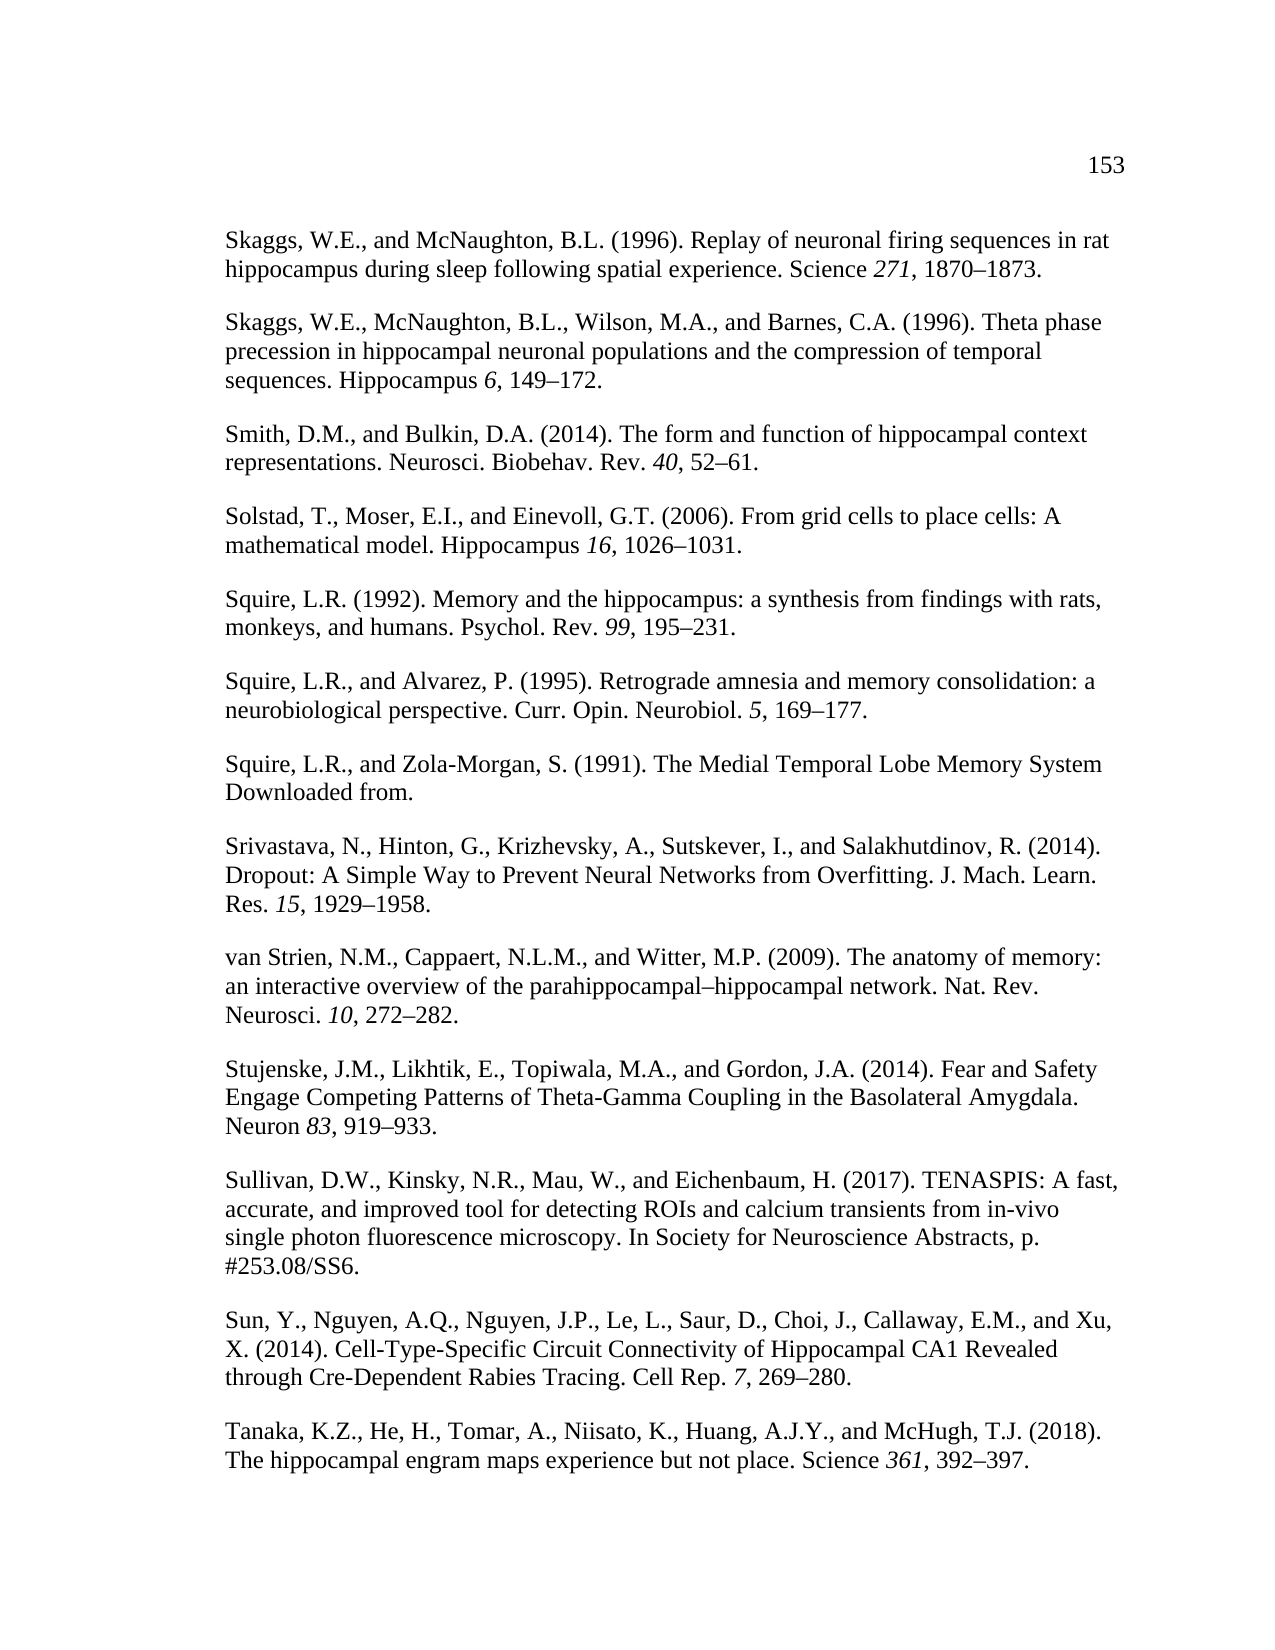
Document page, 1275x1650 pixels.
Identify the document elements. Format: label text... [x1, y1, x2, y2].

text Sun, Y., Nguyen, A.Q., Nguyen, J.P., Le, L., Saur, D., Choi, J., Callaway, E.M., and Xu, X. (2014). Cell-Type-Specific Circuit Connectivity of Hippocampal CA1 Revealed through Cre-Dependent Rabies Tracing. Cell Rep. 7, 269–280. [225, 1305, 1125, 1391]
text Skaggs, W.E., McNaughton, B.L., Wilson, M.A., and Barnes, C.A. (1996). Theta phase precession in hippocampal neuronal populations and the compression of temporal sequences. Hippocampus 6, 149–172. [225, 307, 1125, 394]
text van Strien, N.M., Cappaert, N.L.M., and Witter, M.P. (2009). The anatomy of memory: an interactive overview of the parahippocampal–hippocampal network. Nat. Rev. Neurosci. 10, 272–282. [225, 942, 1125, 1029]
text Squire, L.R., and Alvarez, P. (1995). Retrograde amnesia and memory consolidation: a neurobiological perspective. Curr. Opin. Neurobiol. 5, 169–177. [225, 666, 1125, 724]
text Skaggs, W.E., and McNaughton, B.L. (1996). Replay of neuronal firing sequences in rat hippocampus during sleep following spatial experience. Science 271, 1870–1873. [225, 225, 1125, 282]
text Solstad, T., Moser, E.I., and Einevoll, G.T. (2006). From grid cells to place cells: A mathematical model. Hippocampus 16, 1026–1031. [225, 501, 1125, 559]
text Tanaka, K.Z., He, H., Tomar, A., Niisato, K., Huang, A.J.Y., and McHugh, T.J. (2018). The hippocampal engram maps experience but not place. Science 361, 392–397. [225, 1416, 1125, 1474]
text Smith, D.M., and Bulkin, D.A. (2014). The form and function of hippocampal context representations. Neurosci. Biobehav. Rev. 40, 52–61. [225, 419, 1125, 476]
text Squire, L.R. (1992). Memory and the hippocampus: a synthesis from findings with rats, monkeys, and humans. Psychol. Rev. 99, 195–231. [225, 584, 1125, 641]
text Squire, L.R., and Zola-Morgan, S. (1991). The Medial Temporal Lobe Memory System Downloaded from. [225, 749, 1125, 806]
text Srivastava, N., Hinton, G., Krizhevsky, A., Sutskever, I., and Salakhutdinov, R. (2014). Dropout: A Simple Way to Prevent Neural Networks from Overfitting. J. Mach. Learn. Res. 15, 1929–1958. [225, 831, 1125, 917]
text Sullivan, D.W., Kinsky, N.R., Mau, W., and Eichenbaum, H. (2017). TENASPIS: A fast, accurate, and improved tool for detecting ROIs and calcium transients from in-vivo single photon fluorescence microscopy. In Society for Neuroscience Abstracts, p. #253.08/SS6. [225, 1165, 1125, 1280]
text Stujenske, J.M., Likhtik, E., Topiwala, M.A., and Gordon, J.A. (2014). Fear and Safety Engage Competing Patterns of Theta-Gamma Coupling in the Basolateral Amygdala. Neuron 83, 919–933. [225, 1054, 1125, 1140]
